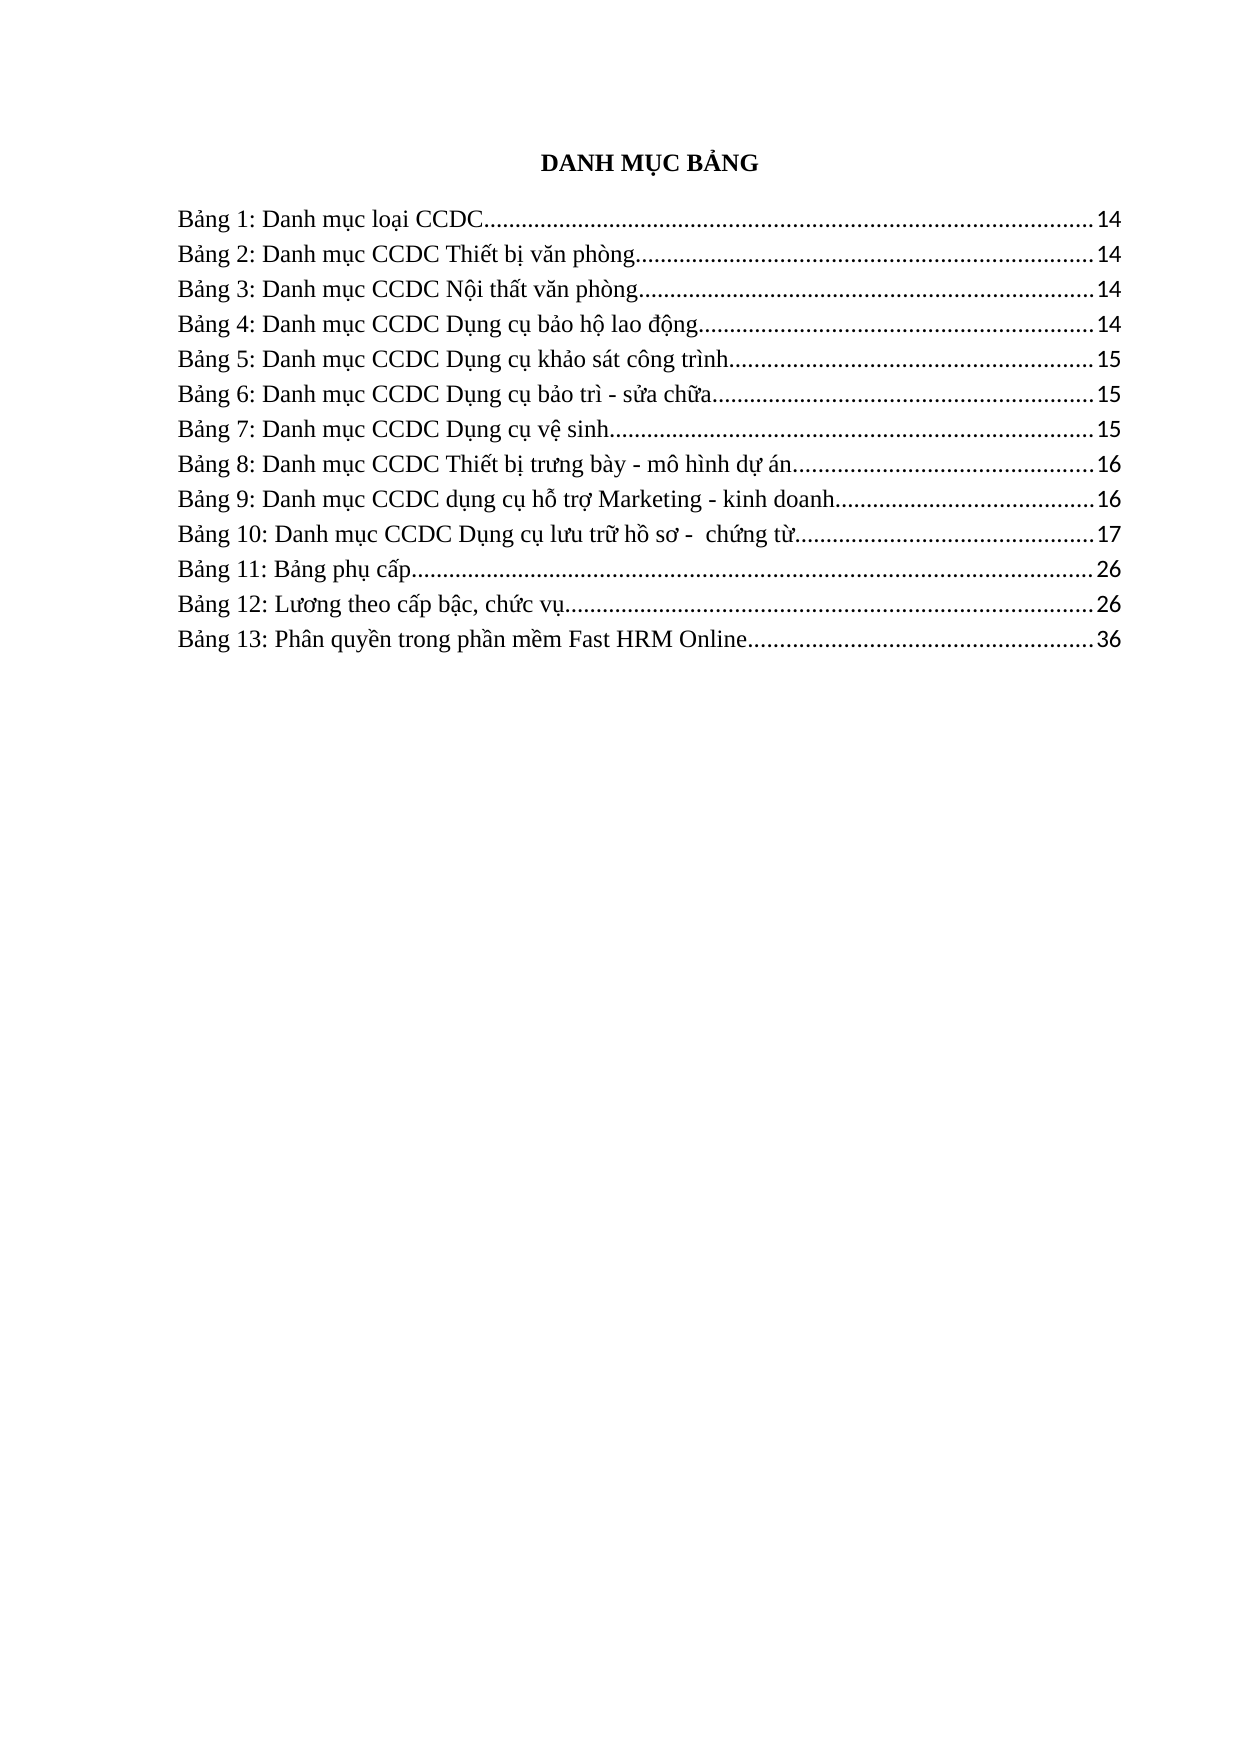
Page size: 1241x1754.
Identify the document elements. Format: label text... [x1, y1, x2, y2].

text Bảng 6: Danh mục CCDC Dụng cụ bảo trì - sửa chữa 15 [177, 378, 1122, 409]
text Bảng 2: Danh mục CCDC Thiết bị văn phòng 14 [177, 238, 1122, 269]
text Bảng 1: Danh mục loại CCDC 14 [177, 203, 1122, 234]
text DANH MỤC BẢNG [177, 148, 1122, 176]
text Bảng 13: Phân quyền trong phần mềm Fast HRM Online 36 [177, 623, 1122, 654]
text Bảng 5: Danh mục CCDC Dụng cụ khảo sát công trình 15 [177, 343, 1122, 374]
text Bảng 9: Danh mục CCDC dụng cụ hỗ trợ Marketing - kinh doanh 16 [177, 483, 1122, 514]
text Bảng 4: Danh mục CCDC Dụng cụ bảo hộ lao động 14 [177, 308, 1122, 339]
text Bảng 11: Bảng phụ cấp 26 [177, 553, 1122, 584]
text Bảng 10: Danh mục CCDC Dụng cụ lưu trữ hồ sơ - chứng từ 17 [177, 518, 1122, 549]
text Bảng 12: Lương theo cấp bậc, chức vụ 26 [177, 588, 1122, 619]
text Bảng 8: Danh mục CCDC Thiết bị trưng bày - mô hình dự án 16 [177, 448, 1122, 479]
text Bảng 7: Danh mục CCDC Dụng cụ vệ sinh 15 [177, 413, 1122, 444]
text Bảng 3: Danh mục CCDC Nội thất văn phòng 14 [177, 273, 1122, 304]
